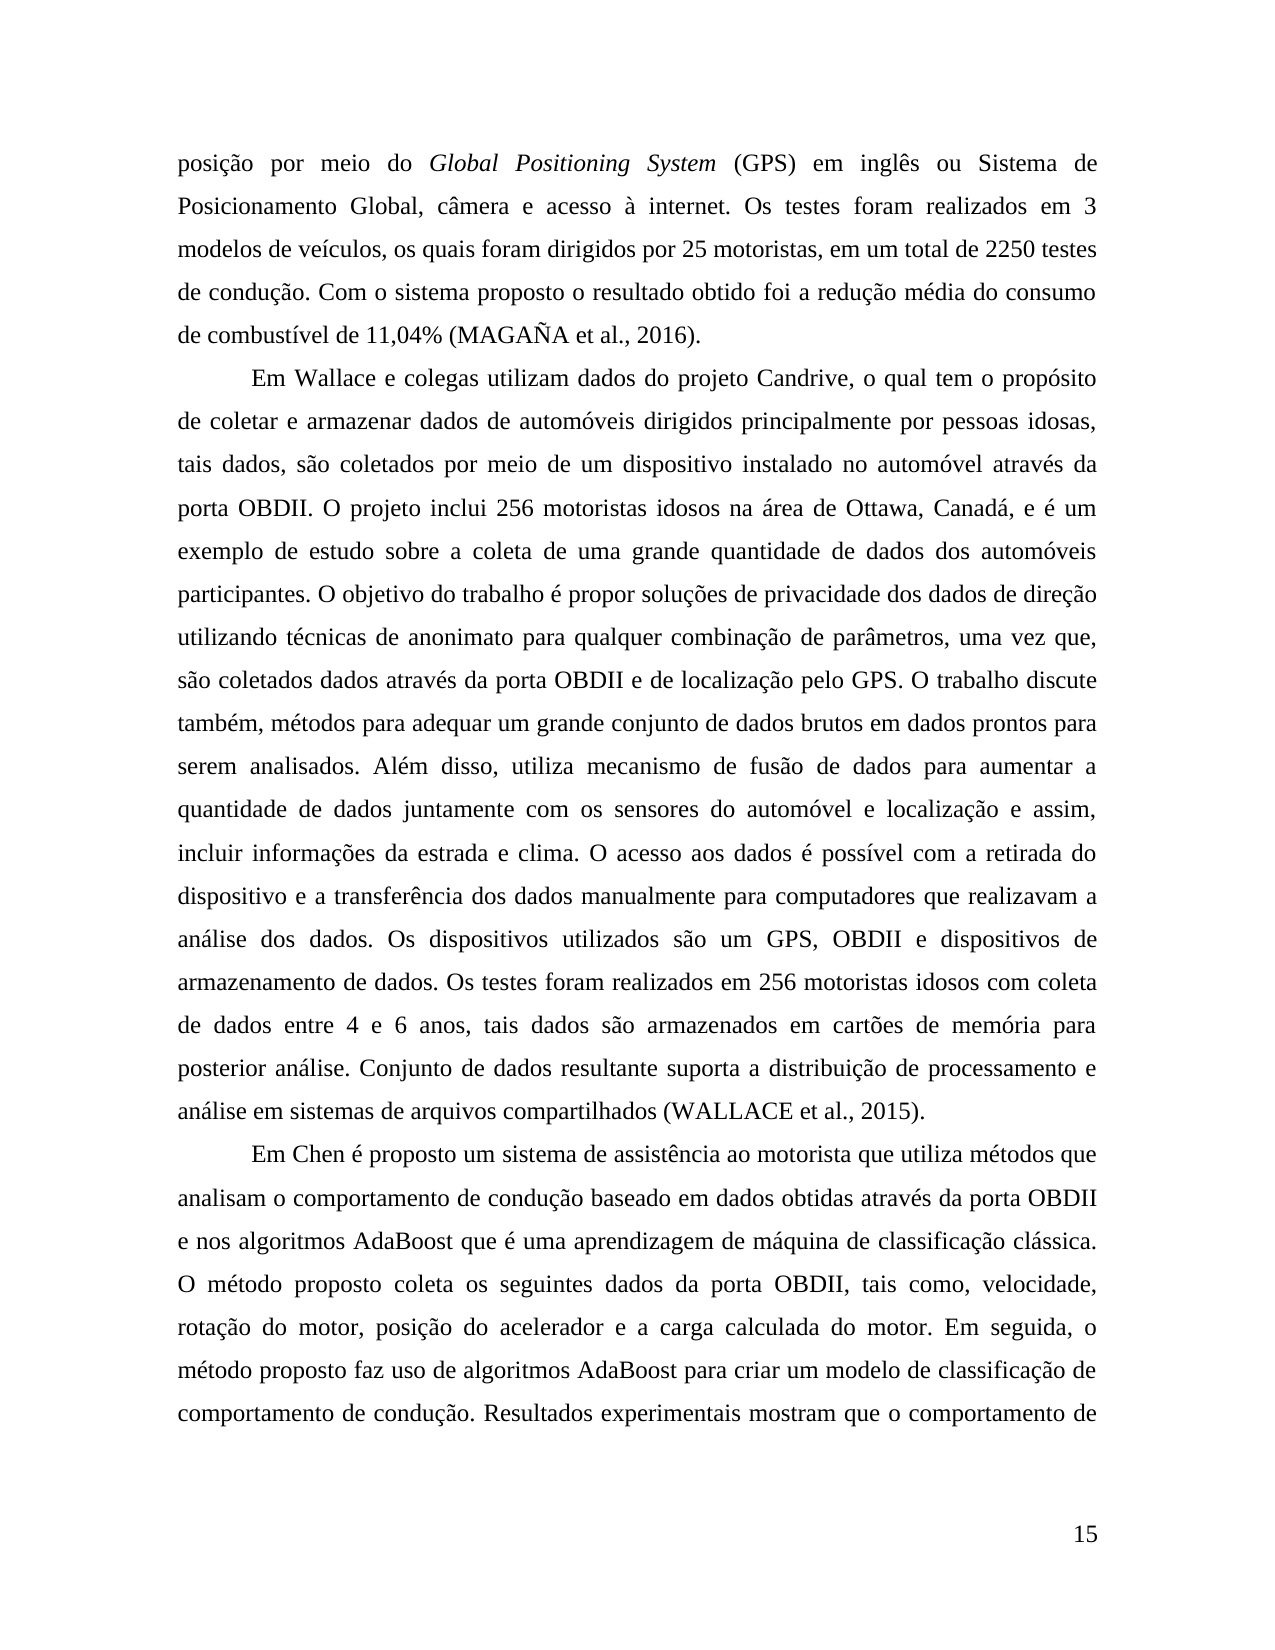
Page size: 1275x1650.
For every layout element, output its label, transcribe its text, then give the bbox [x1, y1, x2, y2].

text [177, 148, 1098, 349]
text Em Wallace e colegas utilizam dados do projeto Candrive, o qual tem o propósito de coletar e armazenar dados de automóveis dirigidos principalmente por pessoas idosas, tais dados, são coletados por meio de um dispositivo instalado no automóvel através da porta OBDII. O projeto inclui 256 motoristas idosos na área de Ottawa, Canadá, e é um exemplo de estudo sobre a coleta de uma grande quantidade de dados dos automóveis participantes. O objetivo do trabalho é propor soluções de privacidade dos dados de direção utilizando técnicas de anonimato para qualquer combinação de parâmetros, uma vez que, são coletados dados através da porta OBDII e de localização pelo GPS. O trabalho discute também, métodos para adequar um grande conjunto de dados brutos em dados prontos para serem analisados. Além disso, utiliza mecanismo de fusão de dados para aumentar a quantidade de dados juntamente com os sensores do automóvel e localização e assim, incluir informações da estrada e clima. O acesso aos dados é possível com a retirada do dispositivo e a transferência dos dados manualmente para computadores que realizavam a análise dos dados. Os dispositivos utilizados são um GPS, OBDII e dispositivos de armazenamento de dados. Os testes foram realizados em 256 motoristas idosos com coleta de dados entre 4 e 6 anos, tais dados são armazenados em cartões de memória para posterior análise. Conjunto de dados resultante suporta a distribuição de processamento e análise em sistemas de arquivos compartilhados (WALLACE et al., 2015). [177, 363, 1098, 1125]
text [177, 1139, 1098, 1427]
